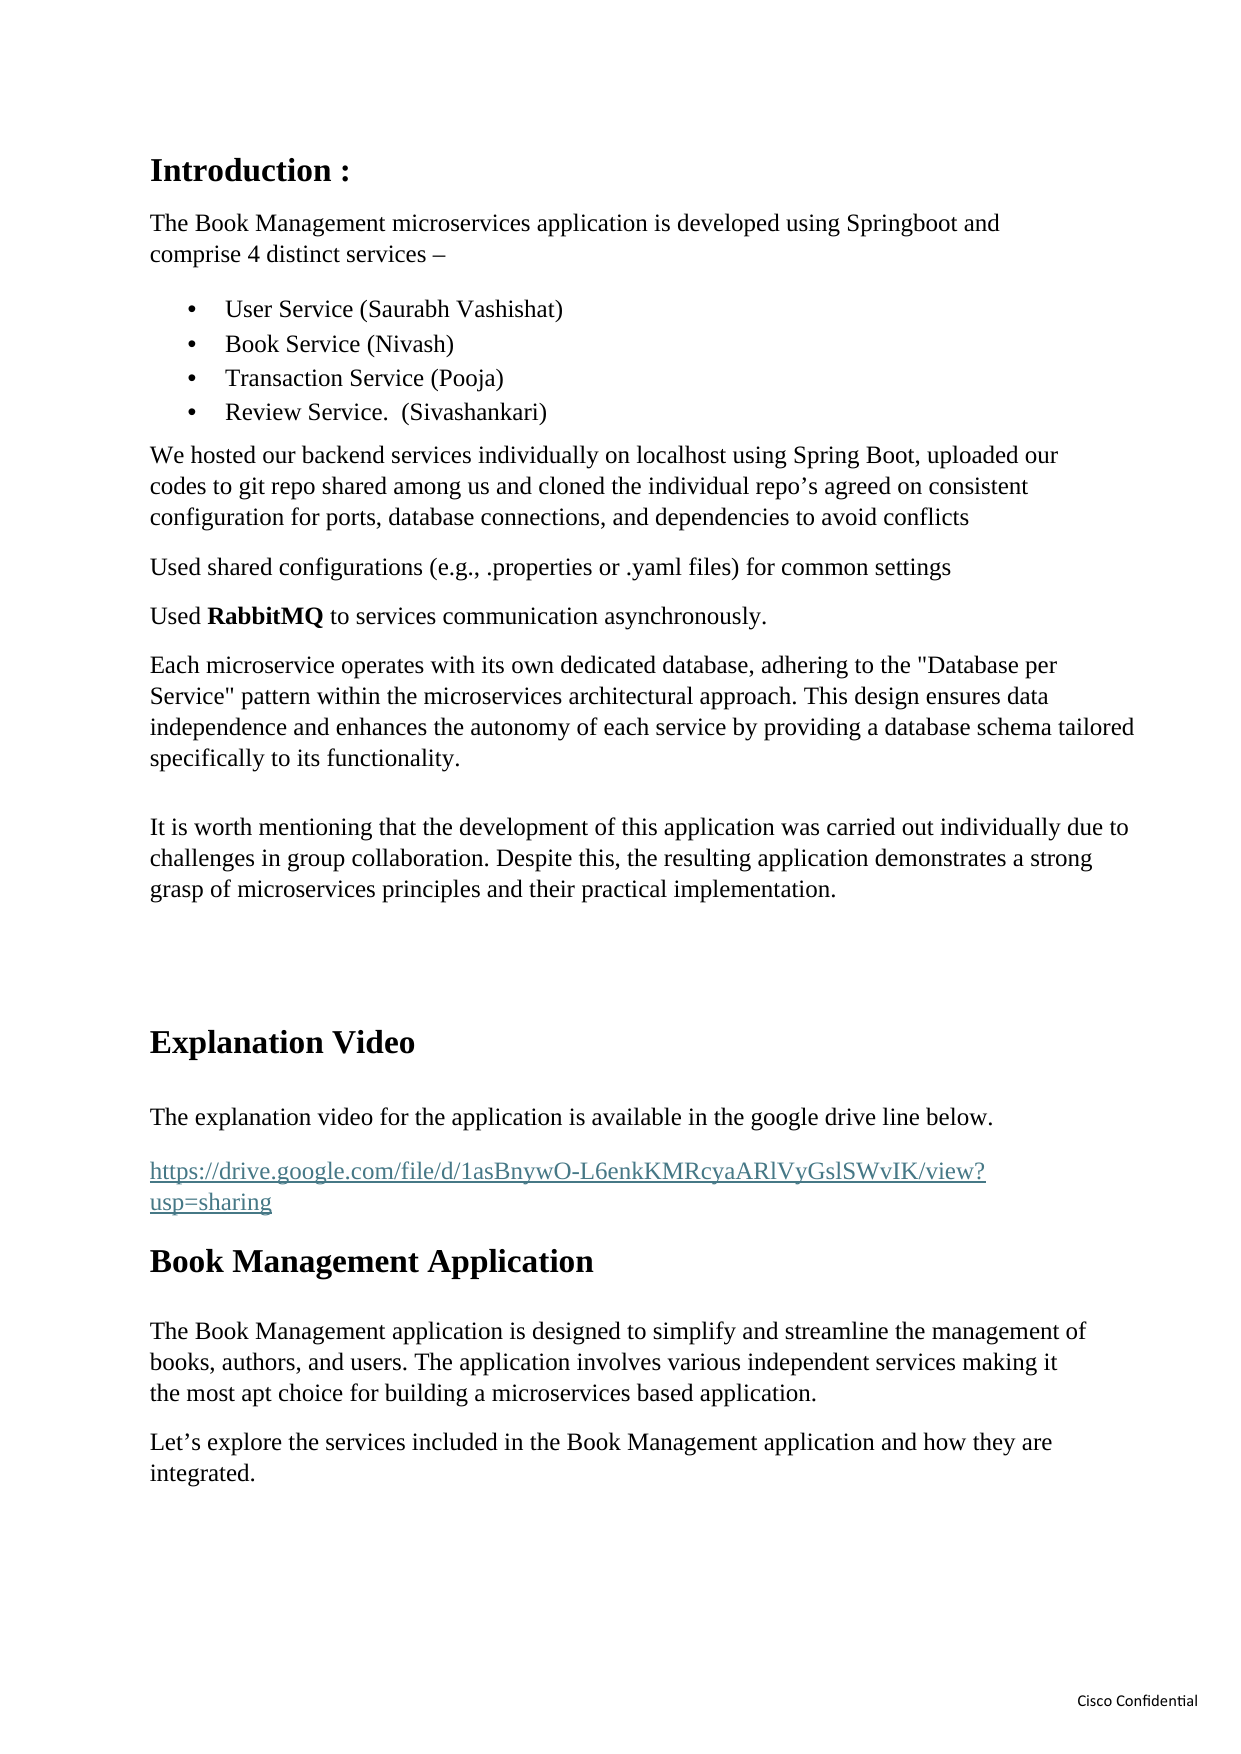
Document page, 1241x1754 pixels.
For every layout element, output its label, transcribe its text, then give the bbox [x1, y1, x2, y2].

text The explanation video for the application is available in the google drive line below. [149, 1102, 1091, 1131]
list User Service (Saurabh Vashishat) [187, 294, 761, 323]
text The Book Management microservices application is developed using Springboot and comprise 4 distinct services – [149, 208, 1091, 268]
text Used RabbitMQ to services communication asynchronously. [149, 601, 1091, 629]
list Review Service. (Sivashankari) [187, 397, 761, 426]
subtitle Each microservice operates with its own dedicated database, adhering to the "Database per Service" pattern within the microservices architectural approach. This design ensures data independence and enhances the autonomy of each service by providing a database schema tailored specifically to its functionality. [149, 650, 1148, 772]
list Book Service (Nivash) [187, 329, 761, 358]
text The Book Management application is designed to simplify and streamline the management of books, authors, and users. The application involves various independent services making it the most apt choice for building a microservices based application. [149, 1316, 1091, 1407]
subtitle Book Management Application [149, 1242, 1148, 1280]
subtitle Explanation Video [149, 1023, 1148, 1061]
text Used shared configurations (e.g., .properties or .yaml files) for common settings [149, 552, 1091, 580]
list Transaction Service (Pooja) [187, 363, 761, 392]
text We hosted our backend services individually on localhost using Spring Boot, uploaded our codes to git repo shared among us and cloned the individual repo’s agreed on consistent configuration for ports, database connections, and dependencies to avoid conflicts [149, 440, 1091, 531]
subtitle It is worth mentioning that the development of this application was carried out individually due to challenges in group collaboration. Despite this, the resulting application demonstrates a strong grasp of microservices principles and their practical implementation. [149, 812, 1148, 903]
text Let’s explore the services included in the Book Management application and how they are integrated. [149, 1427, 1091, 1487]
text https://drive.google.com/file/d/1asBnywO-L6enkKMRcyaARlVyGslSWvIK/view?usp=sharing [149, 1156, 1091, 1216]
text Introduction : [150, 150, 1090, 188]
